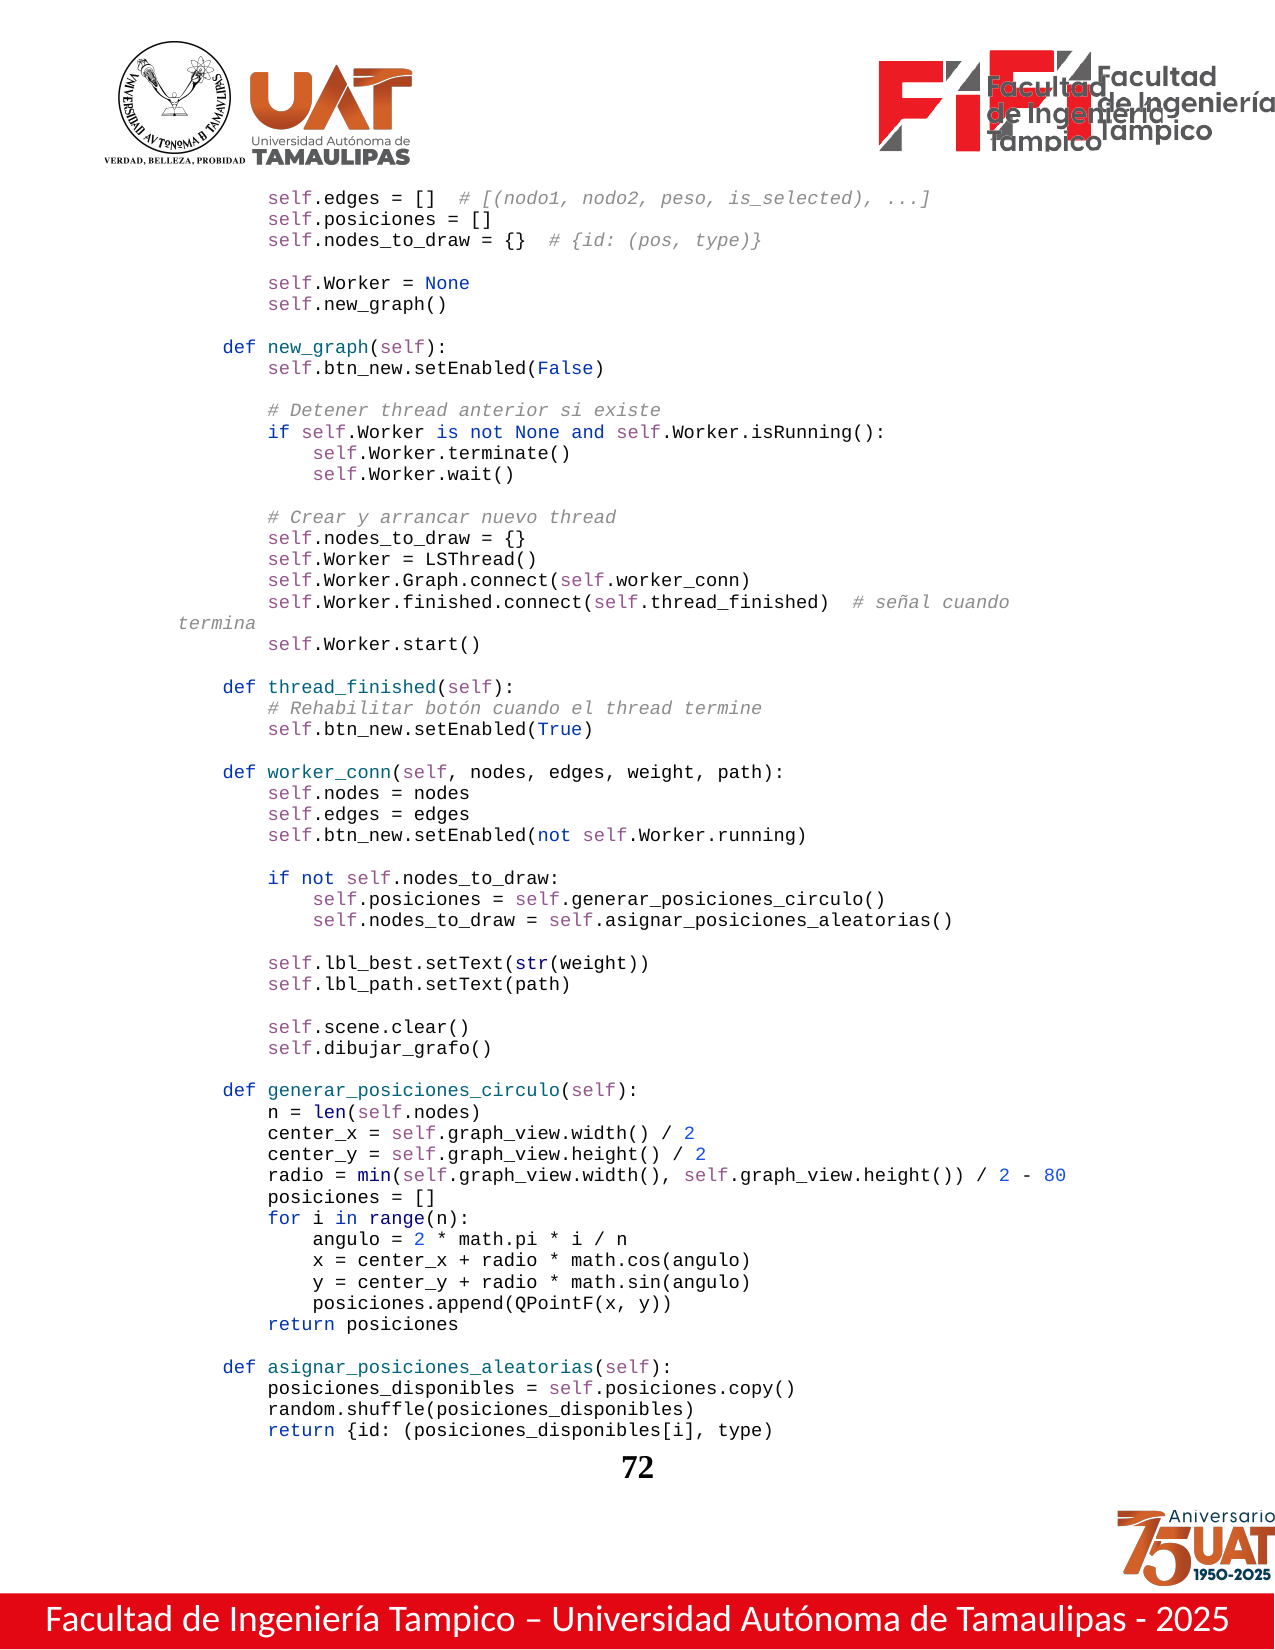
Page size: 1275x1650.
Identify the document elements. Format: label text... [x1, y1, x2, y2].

picture [562, 1363, 567, 1371]
picture [382, 683, 387, 691]
picture [104, 41, 413, 165]
picture [1117, 1510, 1275, 1586]
picture [878, 50, 1275, 152]
picture [292, 1363, 297, 1371]
